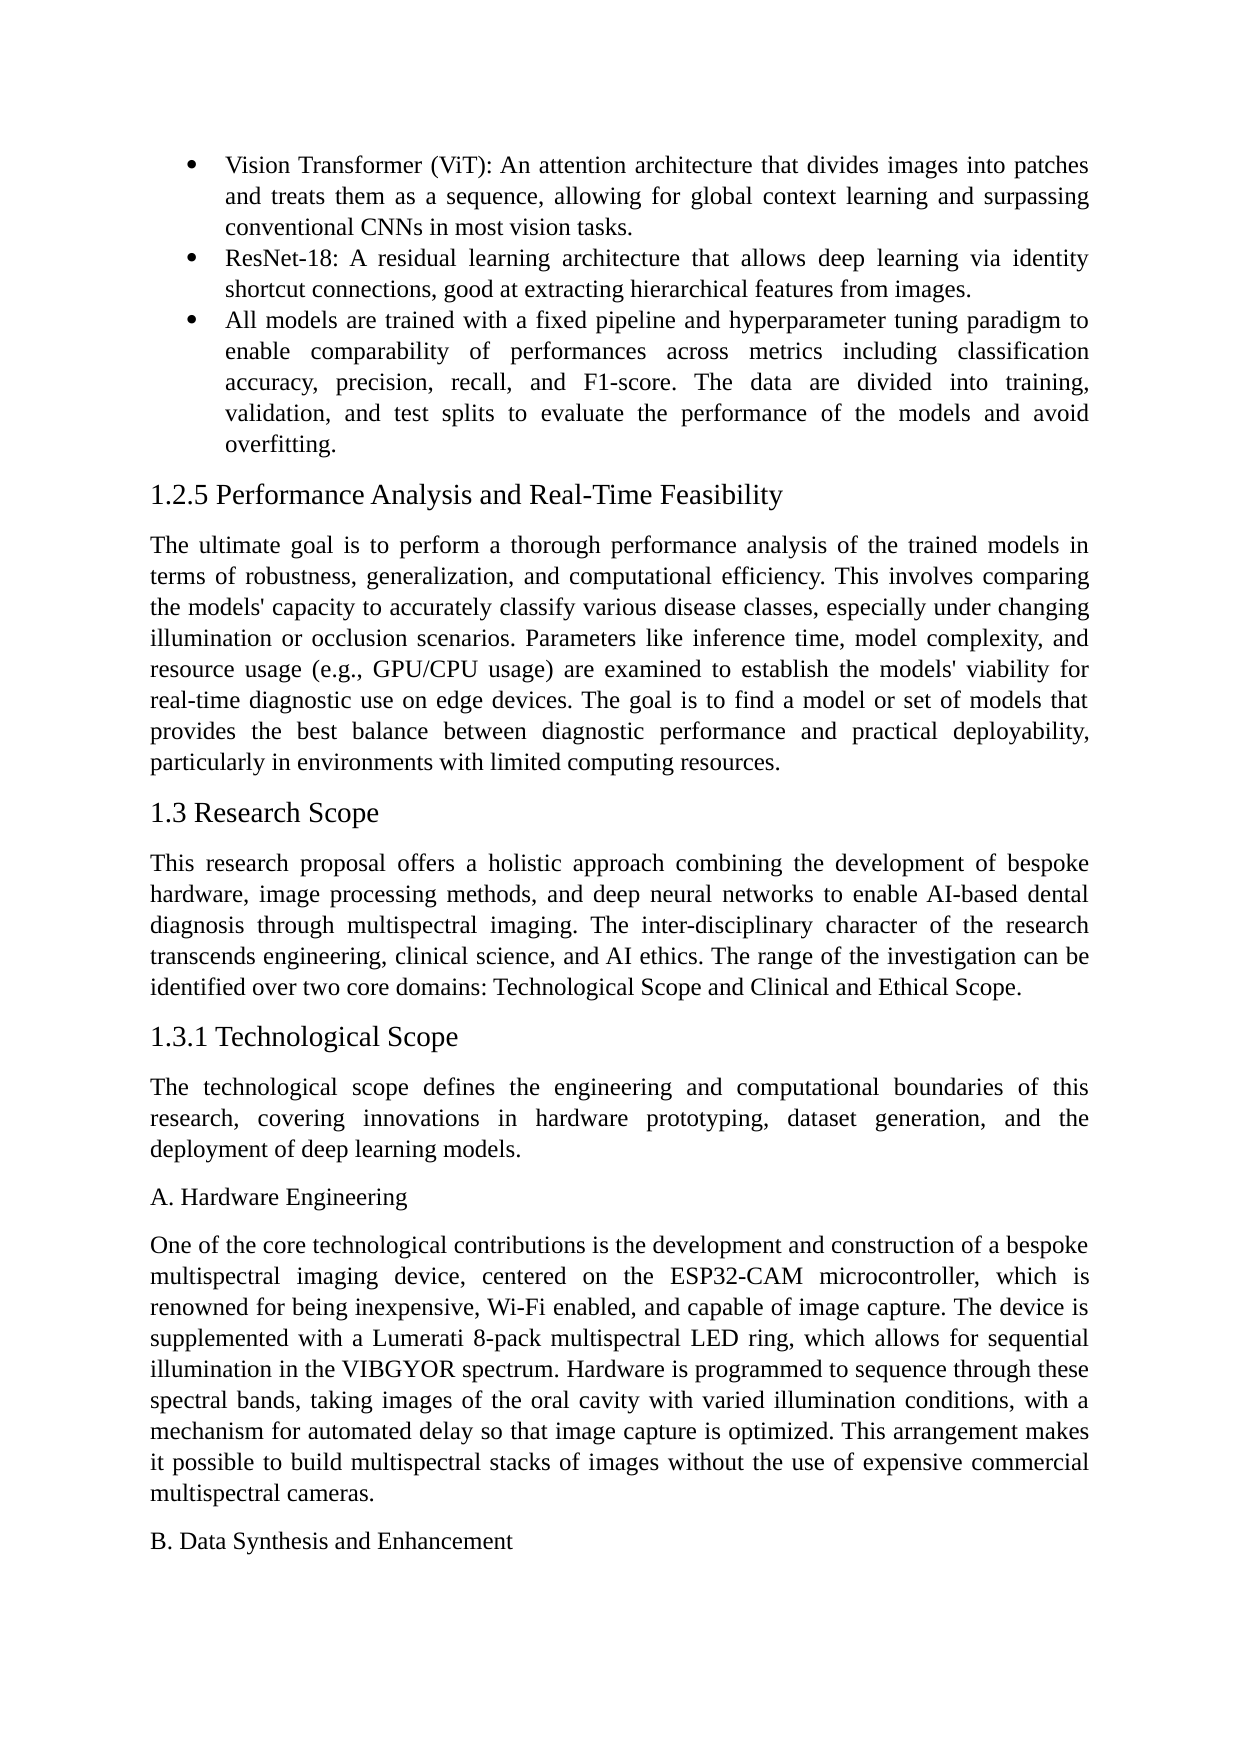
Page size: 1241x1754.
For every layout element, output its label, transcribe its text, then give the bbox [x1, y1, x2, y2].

text This research proposal offers a holistic approach combining the development of bespoke hardware, image processing methods, and deep neural networks to enable AI-based dental diagnosis through multispectral imaging. The inter-disciplinary character of the research transcends engineering, clinical science, and AI ethics. The range of the investigation can be identified over two core domains: Technological Scope and Clinical and Ethical Scope. [150, 848, 1090, 1001]
text The technological scope defines the engineering and computational boundaries of this research, covering innovations in hardware prototyping, dataset generation, and the deployment of deep learning models. [150, 1072, 1090, 1163]
text A. Hardware Engineering [150, 1182, 1090, 1211]
list Vision Transformer (ViT): An attention architecture that divides images into patches and treats them as a sequence, allowing for global context learning and surpassing conventional CNNs in most vision tasks. [187, 150, 1090, 241]
text 1.3 Research Scope [150, 795, 1090, 828]
text 1.3.1 Technological Scope [150, 1019, 1090, 1053]
text One of the core technological contributions is the development and construction of a bespoke multispectral imaging device, centered on the ESP32-CAM microcontroller, which is renowned for being inexpensive, Wi-Fi enabled, and capable of image capture. The device is supplemented with a Lumerati 8-pack multispectral LED ring, which allows for sequential illumination in the VIBGYOR spectrum. Hardware is programmed to sequence through these spectral bands, taking images of the oral cavity with varied illumination conditions, with a mechanism for automated delay so that image capture is optimized. This arrangement makes it possible to build multispectral stacks of images without the use of expensive commercial multispectral cameras. [150, 1230, 1090, 1507]
list ResNet-18: A residual learning architecture that allows deep learning via identity shortcut connections, good at extracting hierarchical features from images. [187, 243, 1090, 303]
text B. Data Synthesis and Enhancement [150, 1526, 1090, 1555]
text The ultimate goal is to perform a thorough performance analysis of the trained models in terms of robustness, generalization, and computational efficiency. This involves comparing the models' capacity to accurately classify various disease classes, especially under changing illumination or occlusion scenarios. Parameters like inference time, model complexity, and resource usage (e.g., GPU/CPU usage) are examined to establish the models' viability for real-time diagnostic use on edge devices. The goal is to find a model or set of models that provides the best balance between diagnostic performance and practical deployability, particularly in environments with limited computing resources. [150, 530, 1090, 776]
text 1.2.5 Performance Analysis and Real-Time Feasibility [150, 477, 1090, 511]
list All models are trained with a fixed pipeline and hyperparameter tuning paradigm to enable comparability of performances across metrics including classification accuracy, precision, recall, and F1-score. The data are divided into training, validation, and test splits to evaluate the performance of the models and avoid overfitting. [187, 305, 1090, 458]
